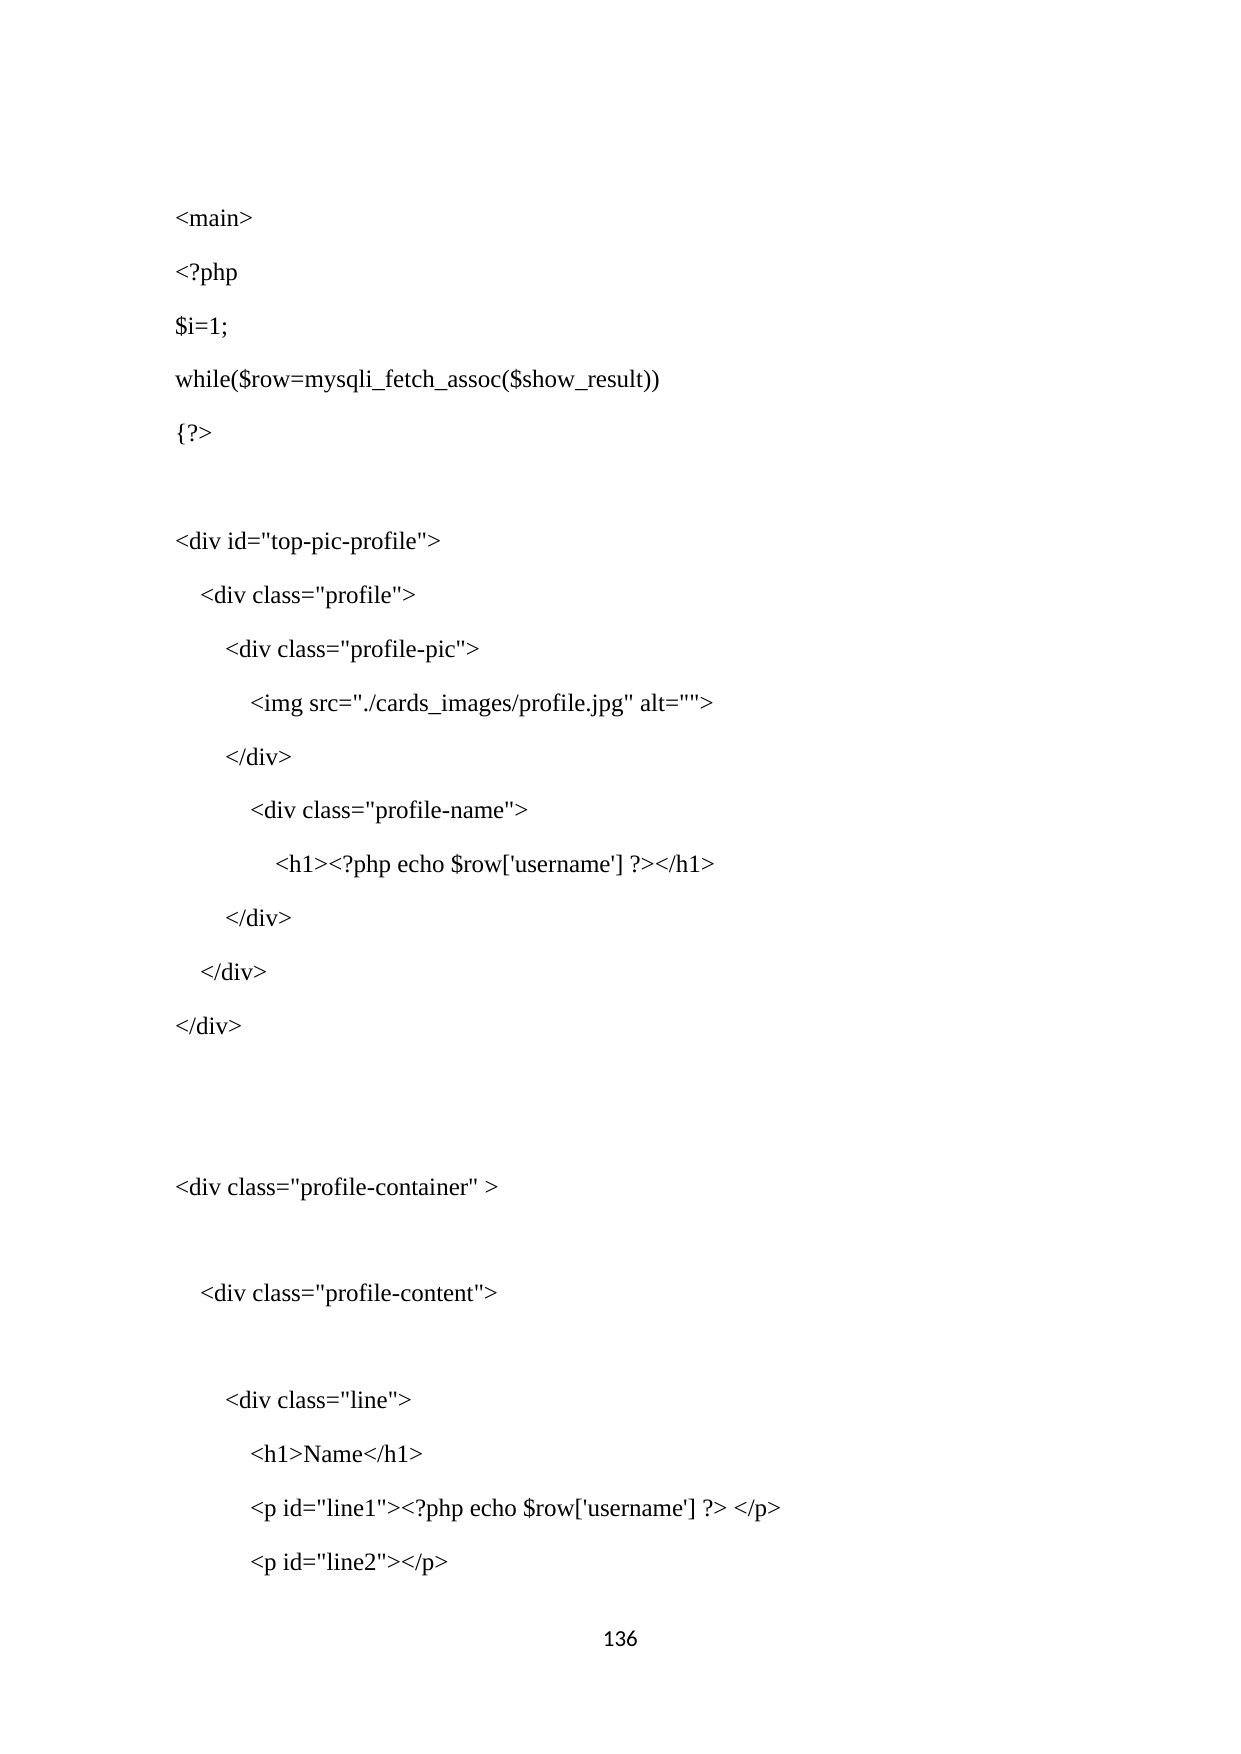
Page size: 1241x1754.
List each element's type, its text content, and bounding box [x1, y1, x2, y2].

text </div> [150, 957, 1090, 986]
text <img src="./cards_images/profile.jpg" alt=""> [150, 688, 1090, 716]
text <?php [150, 257, 1090, 286]
text <div class="profile-pic"> [150, 634, 1090, 663]
text </div> [150, 1011, 1090, 1039]
text {?> [150, 418, 1090, 447]
text <h1>Name</h1> [150, 1439, 1090, 1468]
text </div> [150, 742, 1090, 770]
text <div class="profile-container" > [150, 1172, 1090, 1200]
text <div class="profile"> [150, 580, 1090, 609]
text <p id="line1"><?php echo $row['username'] ?> </p> [150, 1493, 1090, 1522]
text while($row=mysqli_fetch_assoc($show_result)) [150, 364, 1090, 393]
text <main> [150, 203, 1090, 232]
text </div> [150, 903, 1090, 932]
text $i=1; [150, 311, 1090, 339]
text <h1><?php echo $row['username'] ?></h1> [150, 849, 1090, 878]
text <div id="top-pic-profile"> [150, 526, 1090, 555]
text <div class="profile-content"> [150, 1278, 1090, 1307]
text <p id="line2"></p> [150, 1547, 1090, 1576]
text <div class="profile-name"> [150, 795, 1090, 824]
text <div class="line"> [150, 1385, 1090, 1414]
